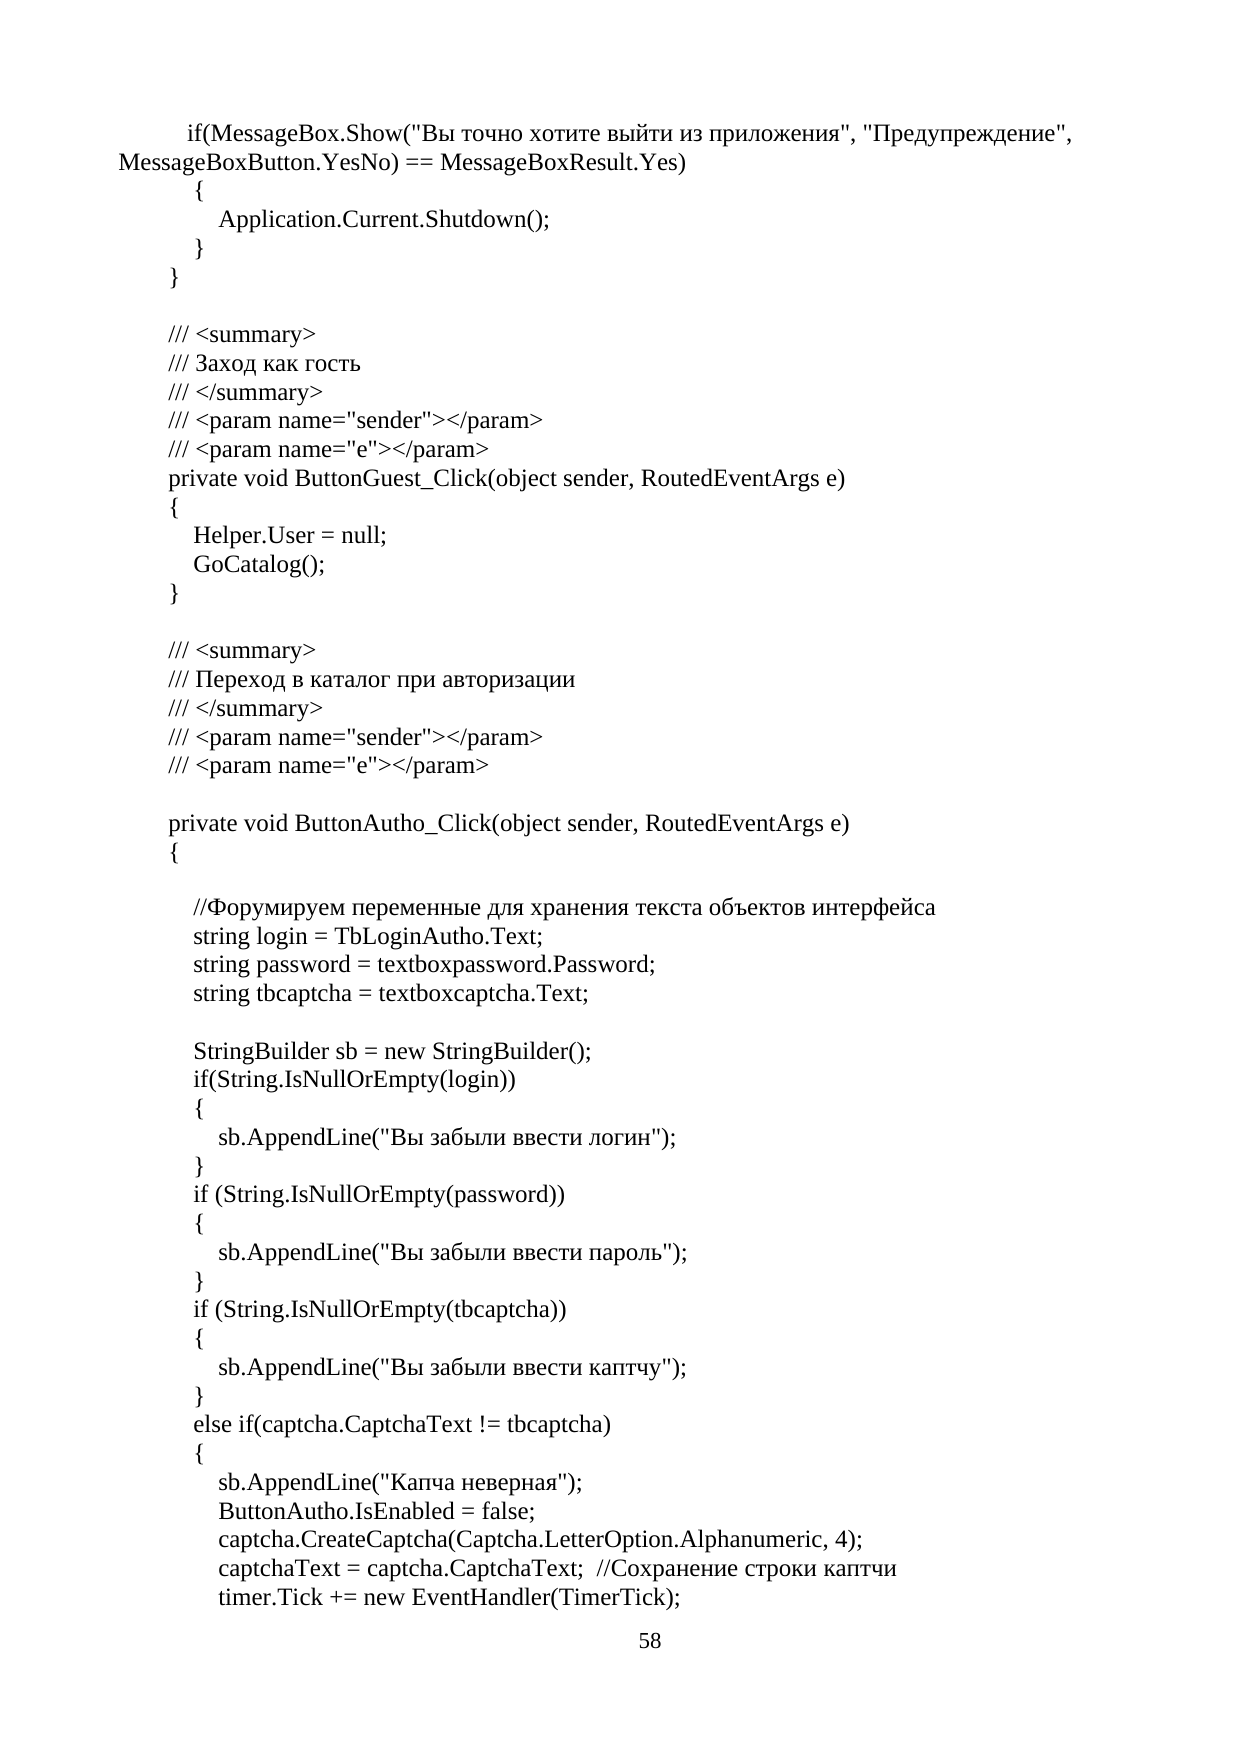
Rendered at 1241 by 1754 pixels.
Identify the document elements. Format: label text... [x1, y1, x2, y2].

text { [118, 1438, 1181, 1467]
text /// Переход в каталог при авторизации [118, 664, 1181, 693]
text } [118, 1151, 1181, 1179]
text captchaText = captcha.CaptchaText; //Сохранение строки каптчи [118, 1553, 1181, 1582]
text sb.AppendLine("Вы забыли ввести каптчу"); [118, 1352, 1181, 1381]
text /// </summary> [118, 693, 1181, 722]
text /// <param name="sender"></param> [118, 722, 1181, 751]
text } [118, 1266, 1181, 1294]
text } [118, 1381, 1181, 1409]
text /// Заход как гость [118, 348, 1181, 377]
text } [118, 233, 1181, 262]
text //Форумируем переменные для хранения текста объектов интерфейса [118, 892, 1181, 921]
text if (String.IsNullOrEmpty(password)) [118, 1179, 1181, 1208]
text } [118, 578, 1181, 607]
text } [118, 262, 1181, 291]
text /// <param name="e"></param> [118, 751, 1181, 779]
text if (String.IsNullOrEmpty(tbcaptcha)) [118, 1294, 1181, 1323]
text { [118, 1208, 1181, 1237]
text private void ButtonAutho_Click(object sender, RoutedEventArgs e) [118, 808, 1181, 837]
text /// <param name="sender"></param> [118, 406, 1181, 434]
text { [118, 176, 1181, 204]
text /// <summary> [118, 636, 1181, 664]
text captcha.CreateCaptcha(Captcha.LetterOption.Alphanumeric, 4); [118, 1524, 1181, 1553]
text Helper.User = null; [118, 521, 1181, 549]
text Application.Current.Shutdown(); [118, 204, 1181, 233]
text StringBuilder sb = new StringBuilder(); [118, 1036, 1181, 1064]
text else if(captcha.CaptchaText != tbcaptcha) [118, 1409, 1181, 1438]
text /// </summary> [118, 377, 1181, 406]
text { [118, 1093, 1181, 1122]
text sb.AppendLine("Капча неверная"); [118, 1467, 1181, 1496]
text string tbcaptcha = textboxcaptcha.Text; [118, 978, 1181, 1007]
text if(MessageBox.Show("Вы точно хотите выйти из приложения", "Предупреждение", MessageBoxButton.YesNo) == MessageBoxResult.Yes) [118, 118, 1181, 176]
text sb.AppendLine("Вы забыли ввести логин"); [118, 1122, 1181, 1151]
text string login = TbLoginAutho.Text; [118, 921, 1181, 949]
text string password = textboxpassword.Password; [118, 949, 1181, 978]
text private void ButtonGuest_Click(object sender, RoutedEventArgs e) [118, 463, 1181, 492]
text if(String.IsNullOrEmpty(login)) [118, 1064, 1181, 1093]
text /// <summary> [118, 319, 1181, 348]
text /// <param name="e"></param> [118, 434, 1181, 463]
text sb.AppendLine("Вы забыли ввести пароль"); [118, 1237, 1181, 1266]
text { [118, 837, 1181, 866]
text { [118, 492, 1181, 521]
text GoCatalog(); [118, 549, 1181, 578]
text { [118, 1323, 1181, 1352]
text ButtonAutho.IsEnabled = false; [118, 1496, 1181, 1524]
text timer.Tick += new EventHandler(TimerTick); [118, 1582, 1181, 1611]
